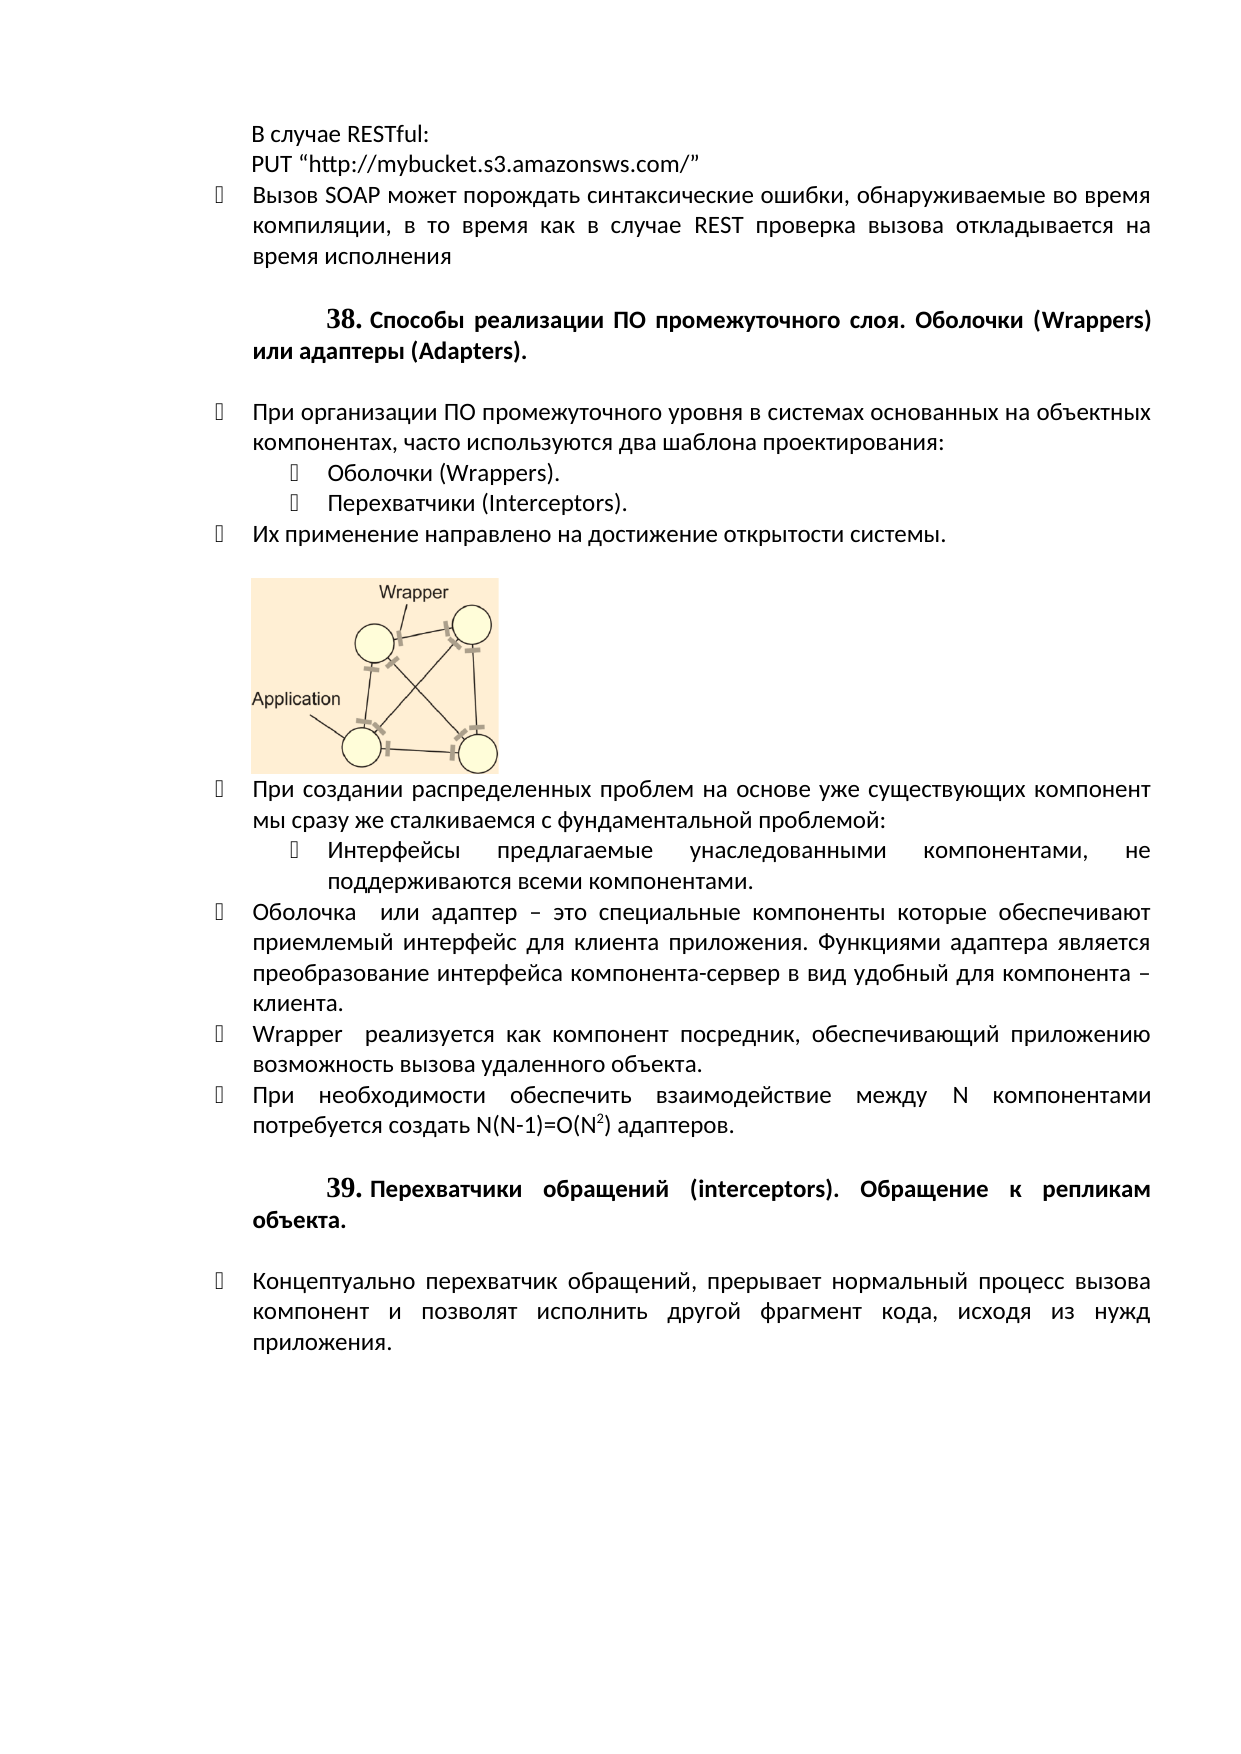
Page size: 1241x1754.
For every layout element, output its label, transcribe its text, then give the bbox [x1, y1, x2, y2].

list PUT “http://mybucket.s3.amazonsws.com/” [251, 149, 1152, 179]
list При необходимости обеспечить взаимодействие между N компонентами потребуется создать N(N-1)=O(N2) адаптеров. [215, 1079, 1152, 1140]
list Концептуально перехватчик обращений, прерывает нормальный процесс вызова компонент и позволят исполнить другой фрагмент кода, исходя из нужд приложения. [215, 1265, 1152, 1357]
list Перехватчики (Interceptors). [290, 487, 1152, 518]
list Их применение направлено на достижение открытости системы. [215, 518, 1152, 548]
list Интерфейсы предлагаемые унаследованными компонентами, не поддерживаются всеми компонентами. [290, 835, 1152, 896]
list Wrapper реализуется как компонент посредник, обеспечивающий приложению возможность вызова удаленного объекта. [215, 1018, 1152, 1079]
list Оболочка или адаптер – это специальные компоненты которые обеспечивают приемлемый интерфейс для клиента приложения. Функциями адаптера является преобразование интерфейса компонента-сервер в вид удобный для компонента –клиента. [215, 896, 1152, 1018]
list Вызов SOAP может порождать синтаксические ошибки, обнаруживаемые во время компиляции, в то время как в случае REST проверка вызова откладывается на время исполнения [215, 179, 1152, 271]
list В случае RESTful: [251, 118, 1152, 149]
picture [251, 578, 499, 774]
list При организации ПО промежуточного уровня в системах основанных на объектных компонентах, часто используются два шаблона проектирования: [215, 396, 1152, 457]
list При создании распределенных проблем на основе уже существующих компонент мы сразу же сталкиваемся с фундаментальной проблемой: [215, 774, 1152, 835]
list Оболочки (Wrappers). [290, 457, 1152, 487]
list Перехватчики обращений (interceptors). Обращение к репликам объекта. [252, 1170, 1152, 1234]
list Способы реализации ПО промежуточного слоя. Оболочки (Wrappers) или адаптеры (Adapters). [252, 301, 1152, 365]
